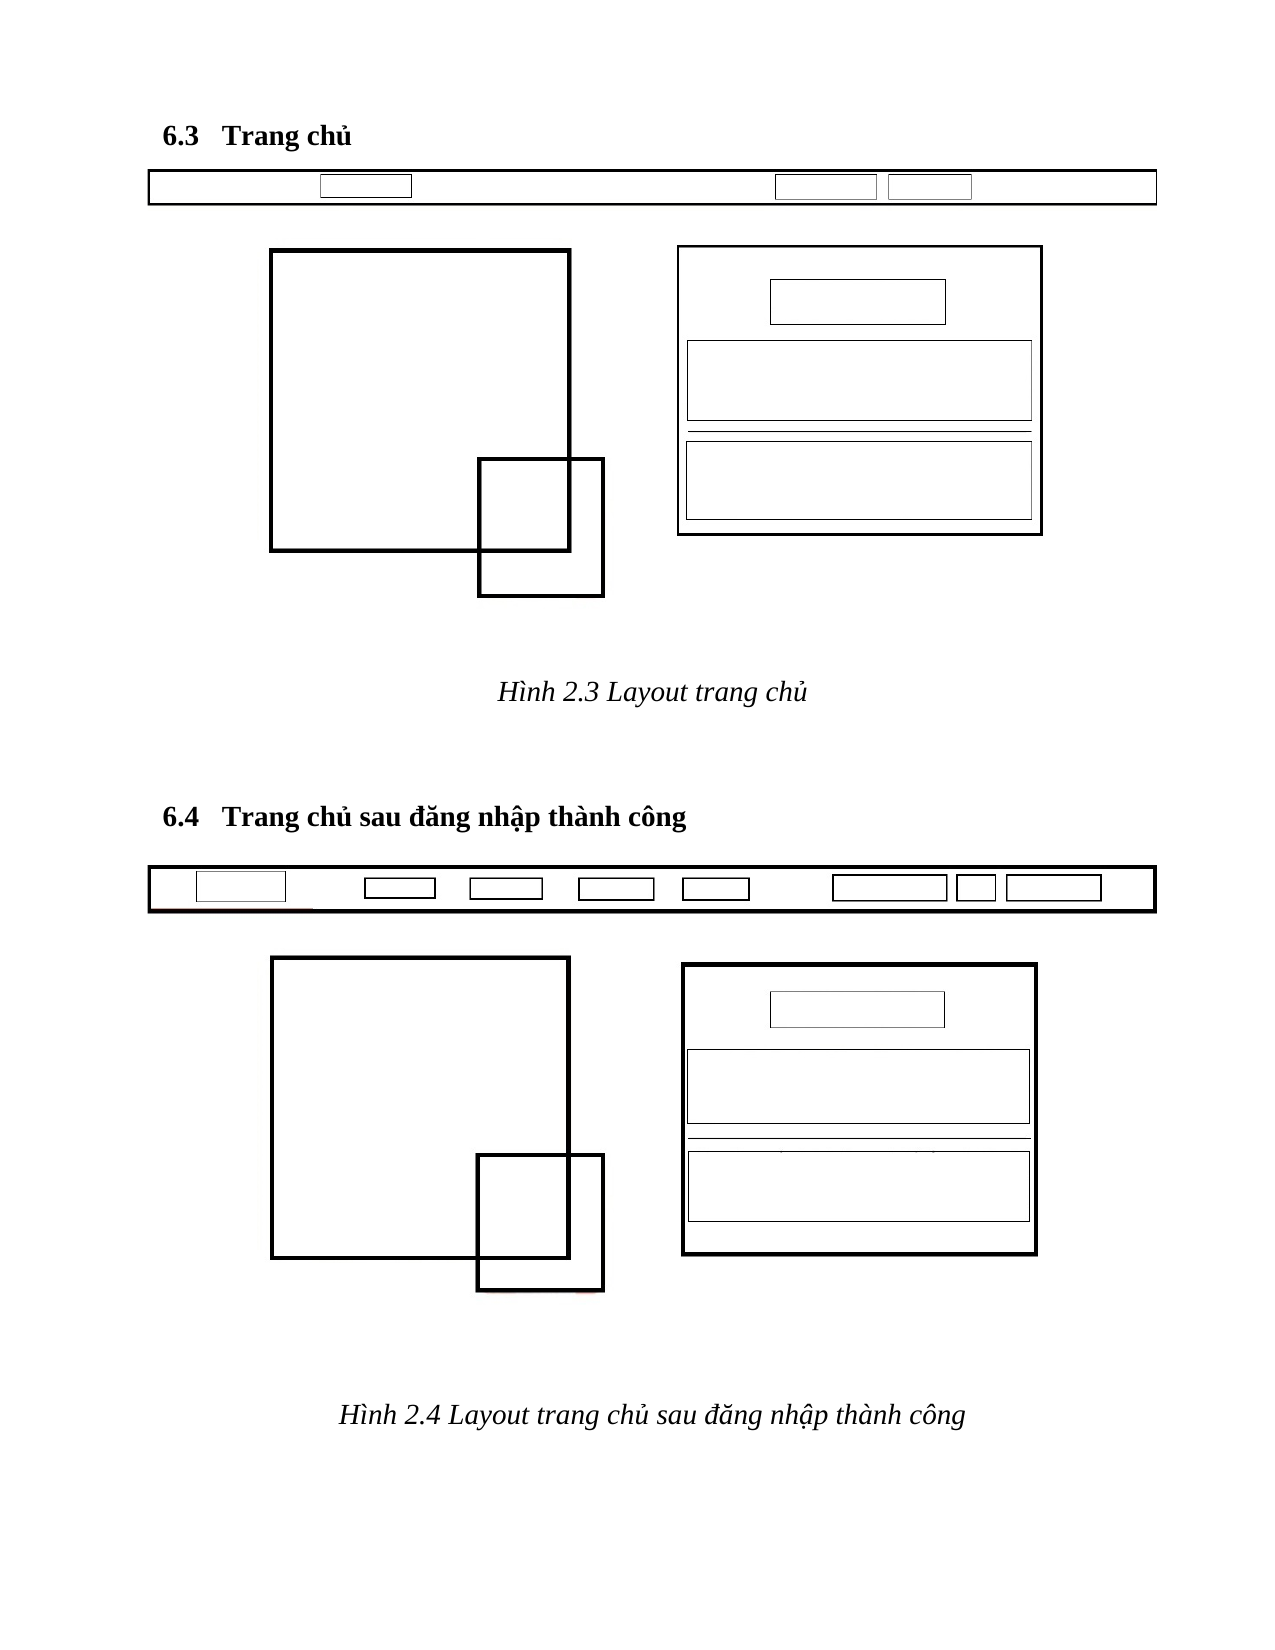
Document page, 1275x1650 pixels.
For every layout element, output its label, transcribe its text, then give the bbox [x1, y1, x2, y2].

subtitle Trang chủ [162, 118, 1157, 152]
picture [147, 865, 1157, 1371]
list Hình 2.4 Layout trang chủ sau đăng nhập thành công [148, 1397, 1157, 1431]
subtitle Trang chủ sau đăng nhập thành công [162, 799, 1157, 833]
picture [147, 169, 1157, 675]
text Hình 2.3 Layout trang chủ [148, 675, 1157, 708]
